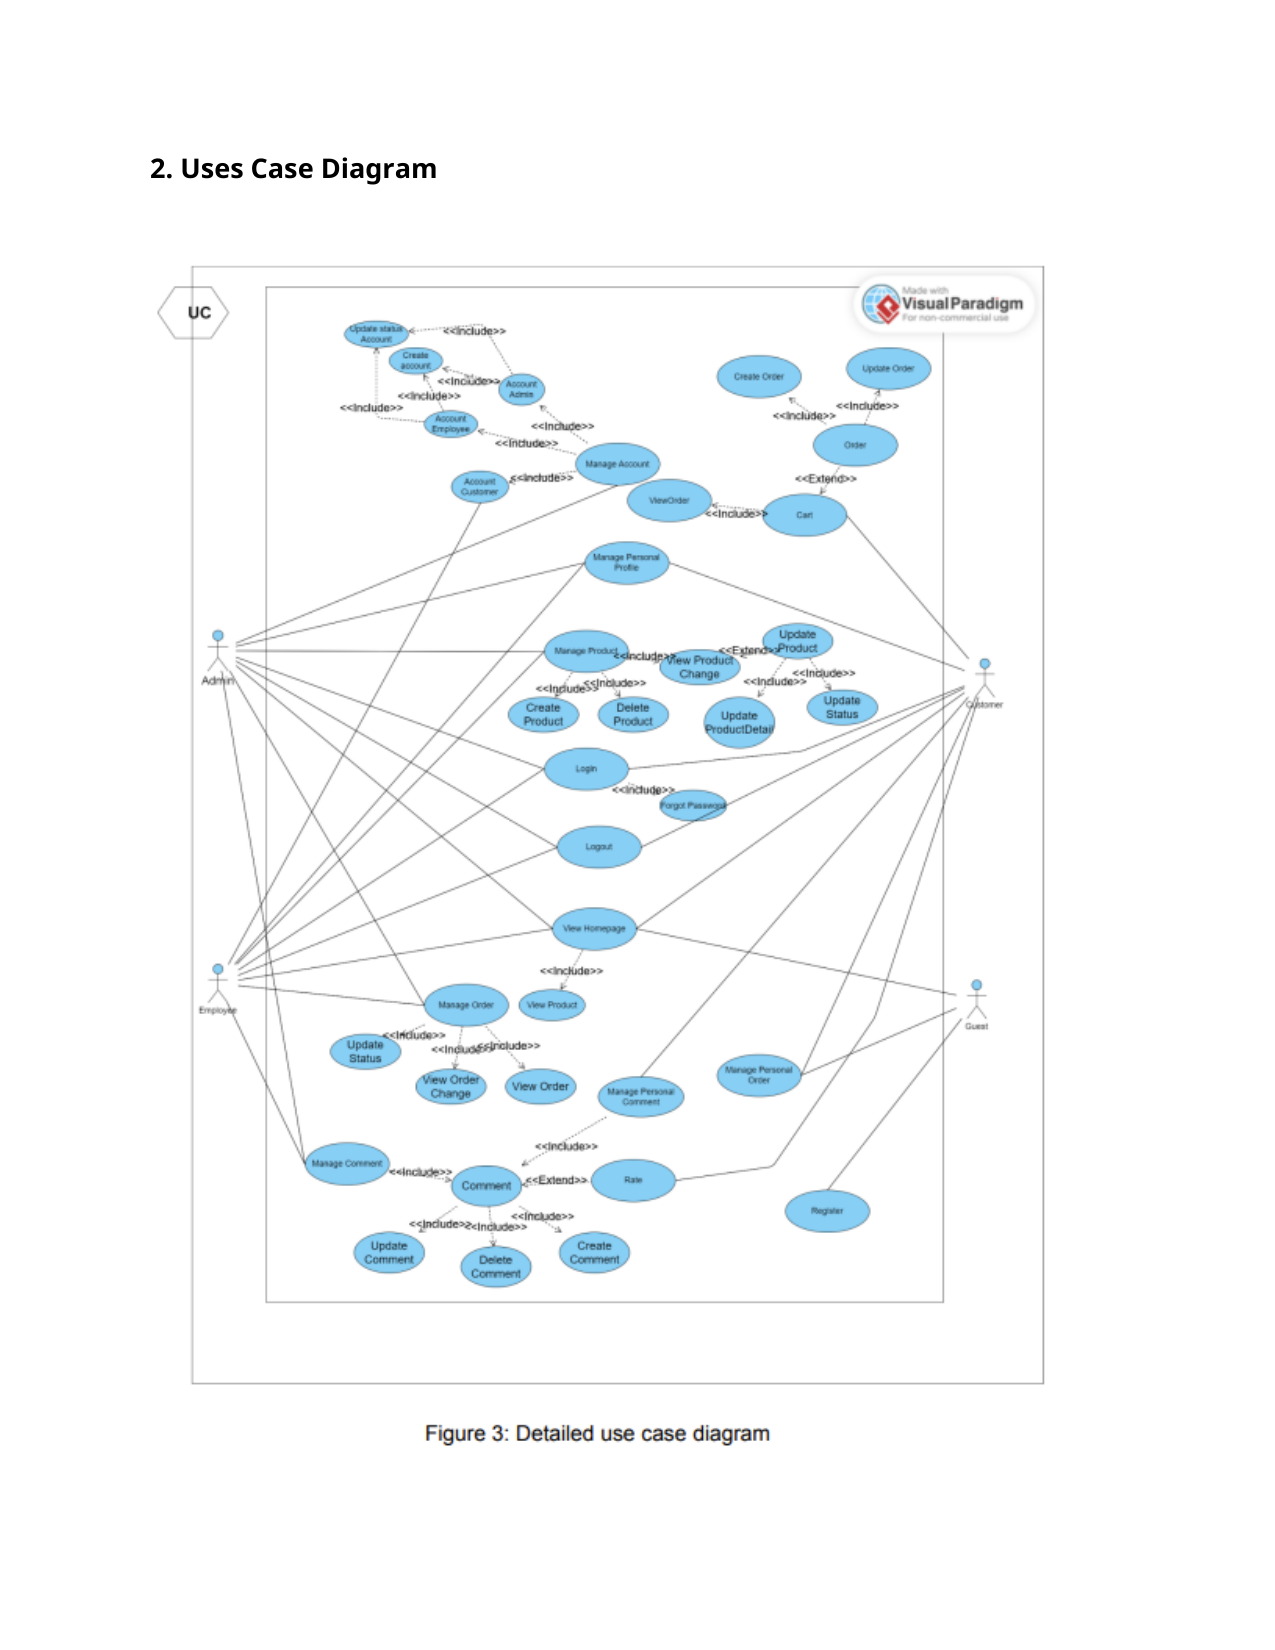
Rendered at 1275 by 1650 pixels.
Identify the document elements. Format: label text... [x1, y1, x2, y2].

picture [150, 235, 1071, 1466]
subtitle 2. Uses Case Diagram [150, 150, 1125, 187]
